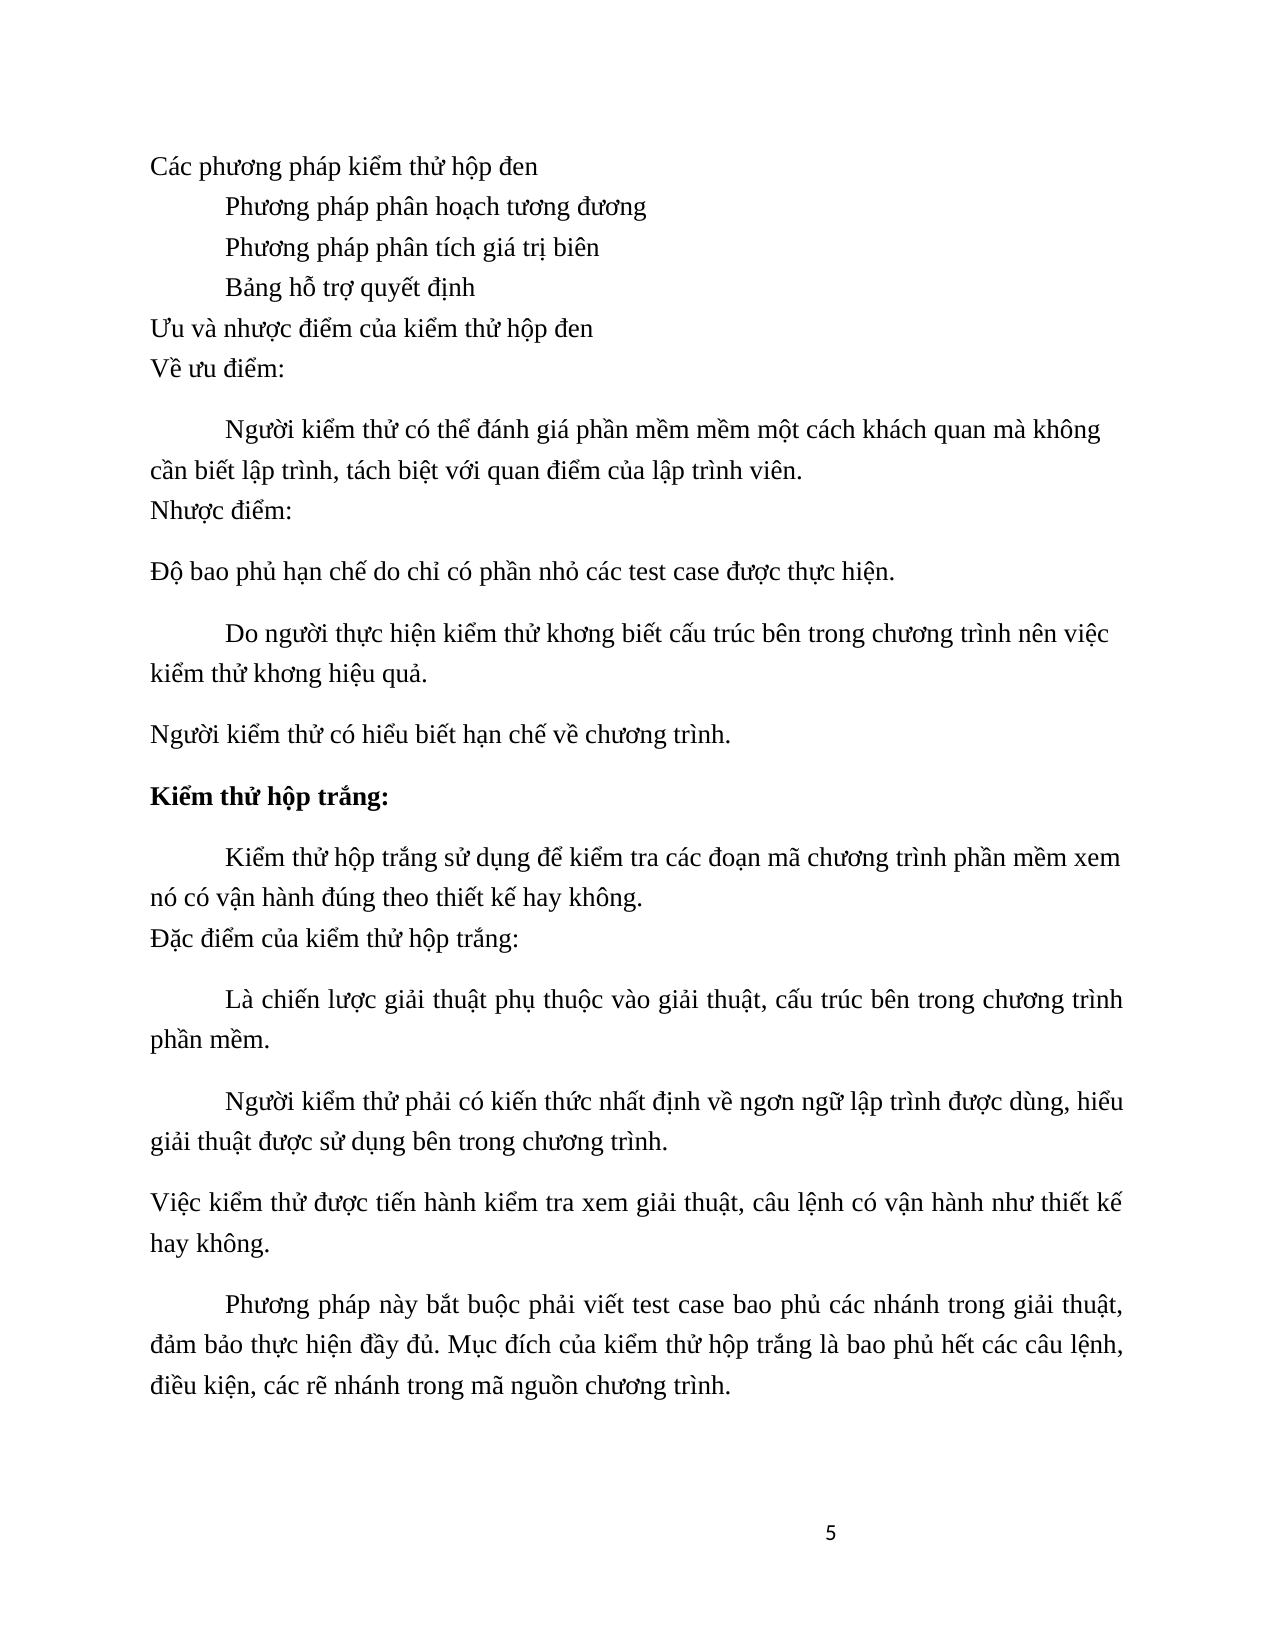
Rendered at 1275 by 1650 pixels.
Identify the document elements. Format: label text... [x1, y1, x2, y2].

text Kiểm thử hộp trắng sử dụng để kiểm tra các đoạn mã chương trình phần mềm xem nó có vận hành đúng theo thiết kế hay không. Đặc điểm của kiểm thử hộp trắng: [150, 841, 1125, 953]
text Phương pháp này bắt buộc phải viết test case bao phủ các nhánh trong giải thuật, đảm bảo thực hiện đầy đủ. Mục đích của kiểm thử hộp trắng là bao phủ hết các câu lệnh, điều kiện, các rẽ nhánh trong mã nguồn chương trình. [150, 1288, 1125, 1400]
text Người kiểm thử phải có kiến thức nhất định về ngơn ngữ lập trình được dùng, hiểu giải thuật được sử dụng bên trong chương trình. [150, 1084, 1125, 1156]
text Việc kiểm thử được tiến hành kiểm tra xem giải thuật, câu lệnh có vận hành như thiết kế hay không. [150, 1186, 1125, 1258]
text Người kiểm thử có hiểu biết hạn chế về chương trình. [150, 718, 1125, 749]
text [150, 150, 1125, 383]
text Độ bao phủ hạn chế do chỉ có phần nhỏ các test case được thực hiện. [150, 555, 1125, 587]
text Là chiến lược giải thuật phụ thuộc vào giải thuật, cấu trúc bên trong chương trình phần mềm. [150, 983, 1125, 1054]
text Do người thực hiện kiểm thử khơng biết cấu trúc bên trong chương trình nên việc kiểm thử khơng hiệu quả. [150, 617, 1125, 688]
text Kiểm thử hộp trắng: [150, 779, 1125, 811]
text Người kiểm thử có thể đánh giá phần mềm mềm một cách khách quan mà không cần biết lập trình, tách biệt với quan điểm của lập trình viên. Nhược điểm: [150, 413, 1125, 525]
